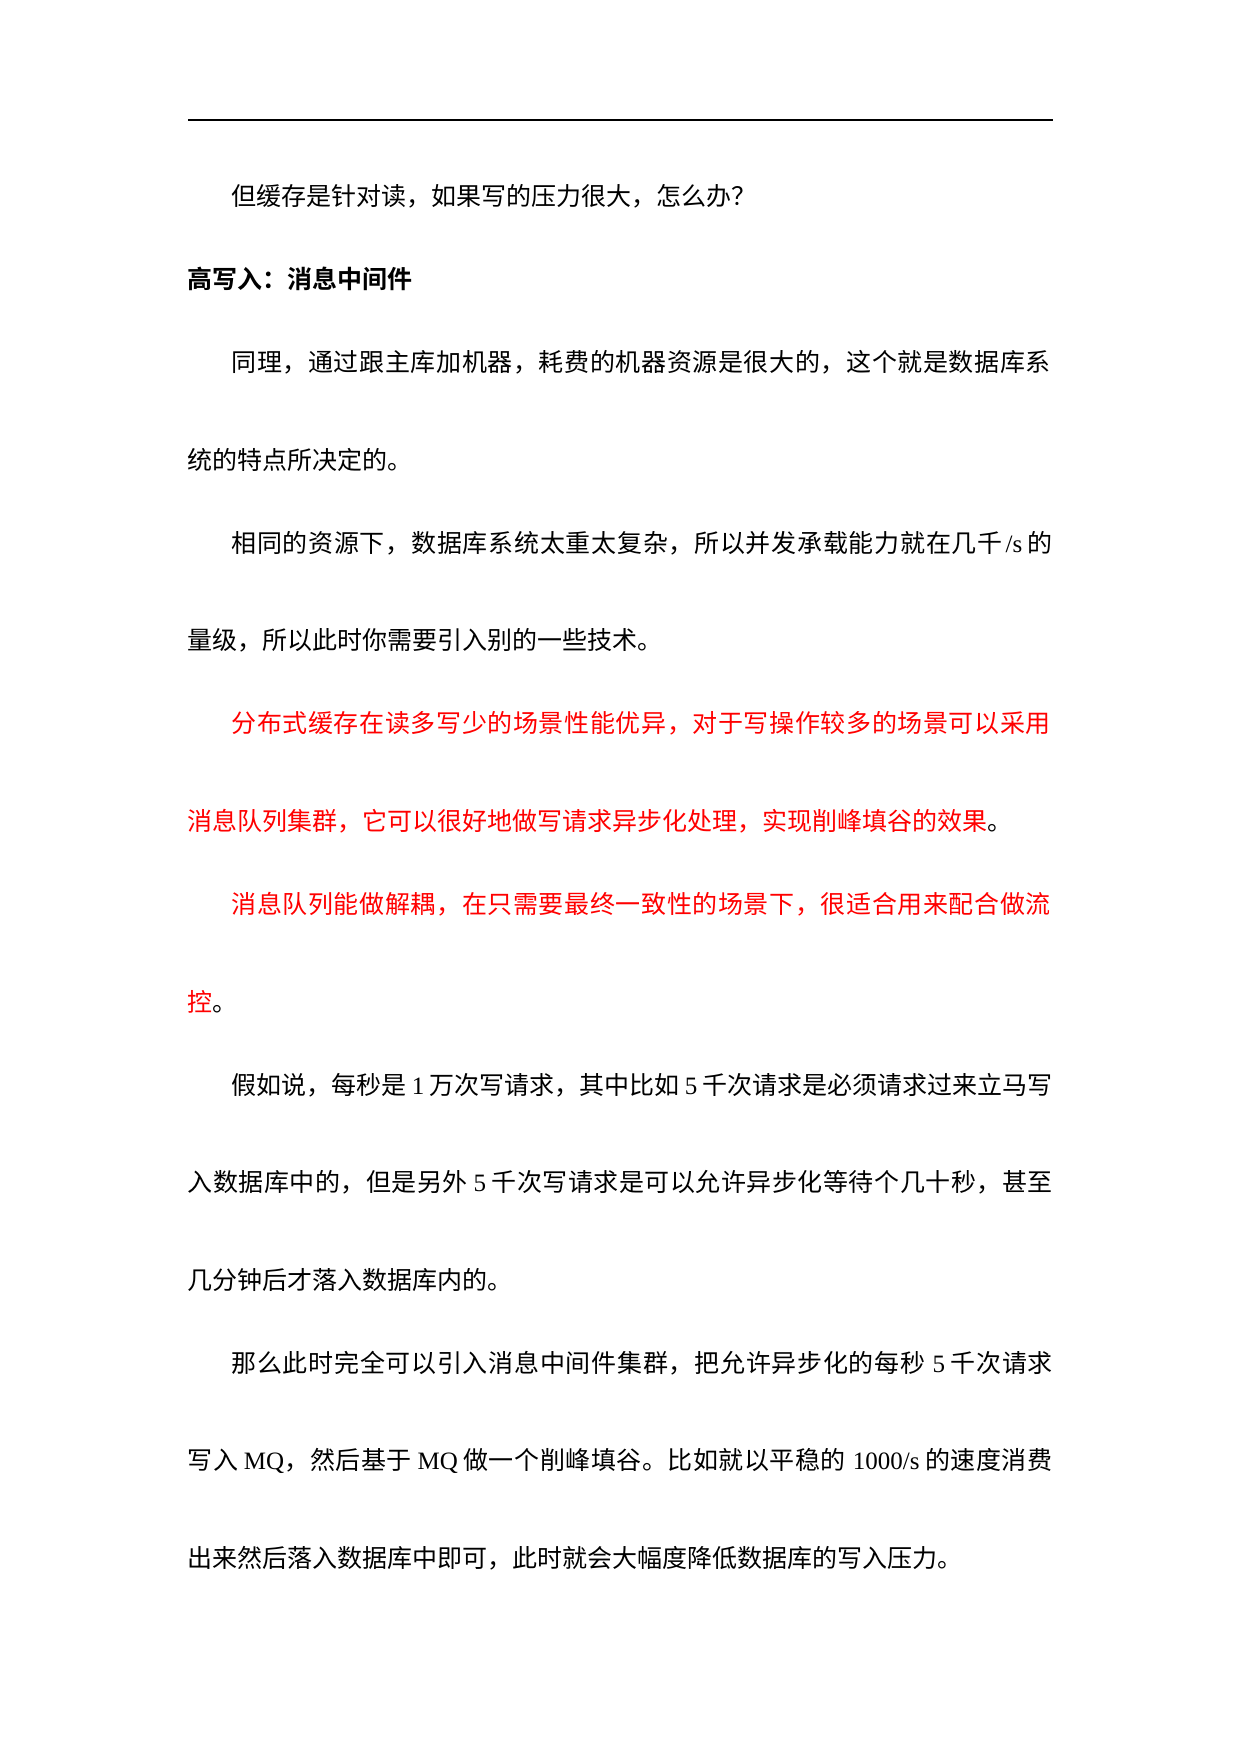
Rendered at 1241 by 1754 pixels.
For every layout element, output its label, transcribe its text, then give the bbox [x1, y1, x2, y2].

subtitle 高写入：消息中间件 [187, 245, 1053, 310]
text 假如说，每秒是1万次写请求，其中比如5千次请求是必须请求过来立马写入数据库中的，但是另外5千次写请求是可以允许异步化等待个几十秒，甚至几分钟后才落入数据库内的。 [187, 1051, 1053, 1311]
text 那么此时完全可以引入消息中间件集群，把允许异步化的每秒5千次请求写入MQ，然后基于MQ做一个削峰填谷。比如就以平稳的1000/s的速度消费出来然后落入数据库中即可，此时就会大幅度降低数据库的写入压力。 [187, 1329, 1053, 1589]
text 相同的资源下，数据库系统太重太复杂，所以并发承载能力就在几千/s的量级，所以此时你需要引入别的一些技术。 [187, 509, 1053, 671]
text 分布式缓存在读多写少的场景性能优异，对于写操作较多的场景可以采用消息队列集群，它可以很好地做写请求异步化处理，实现削峰填谷的效果。 [187, 689, 1053, 852]
text 同理，通过跟主库加机器，耗费的机器资源是很大的，这个就是数据库系统的特点所决定的。 [187, 328, 1053, 491]
text 但缓存是针对读，如果写的压力很大，怎么办？ [187, 162, 1053, 227]
text 消息队列能做解耦，在只需要最终一致性的场景下，很适合用来配合做流控。 [187, 870, 1053, 1033]
